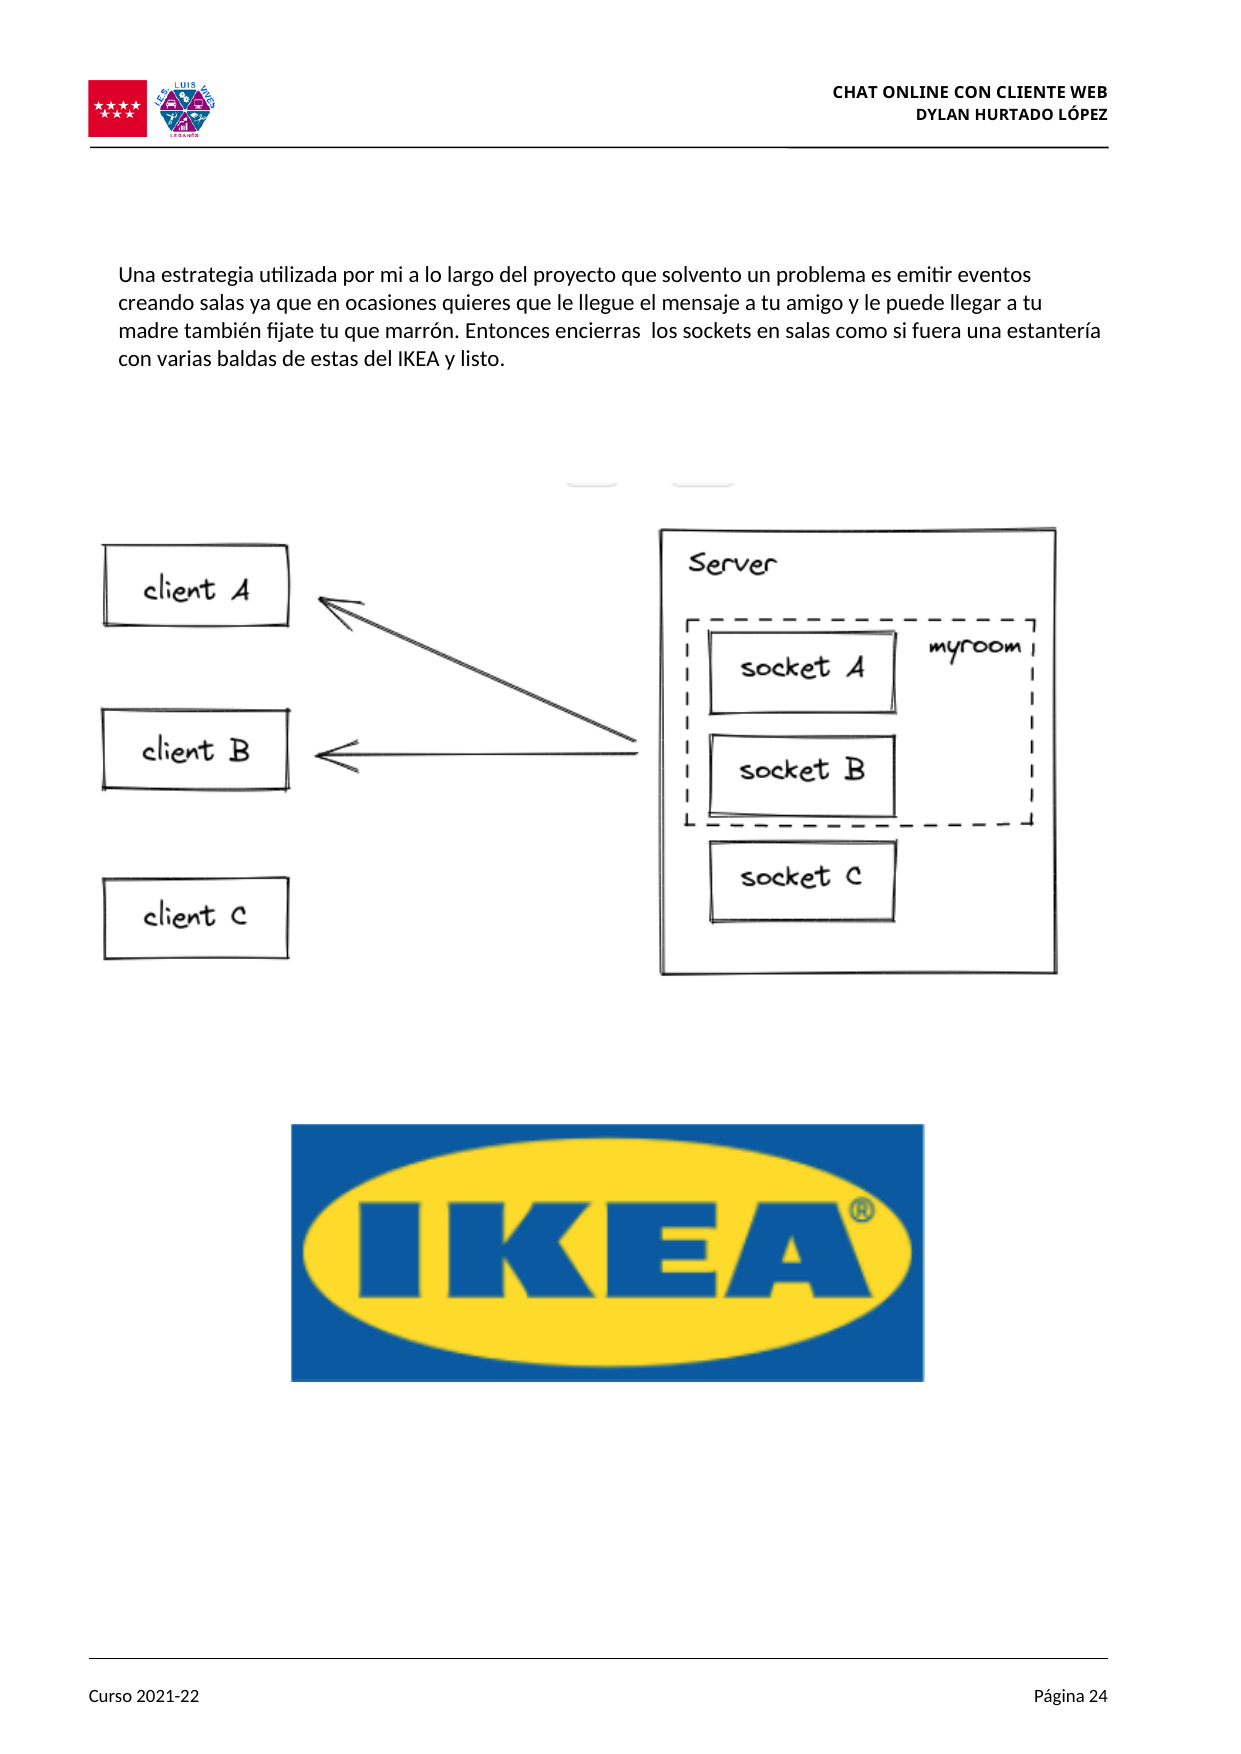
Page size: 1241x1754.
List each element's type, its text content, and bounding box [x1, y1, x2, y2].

picture [65, 483, 1152, 980]
picture [87, 80, 215, 136]
picture [290, 1124, 925, 1382]
text Una estrategia utilizada por mi a lo largo del proyecto que solvento un problema es emitir eventos creando salas ya que en ocasiones quieres que le llegue el mensaje a tu amigo y le puede llegar a tu madre también fijate tu que marrón. Entonces encierras los sockets en salas como si fuera una estantería con varias baldas de estas del IKEA y listo. [118, 260, 1107, 372]
